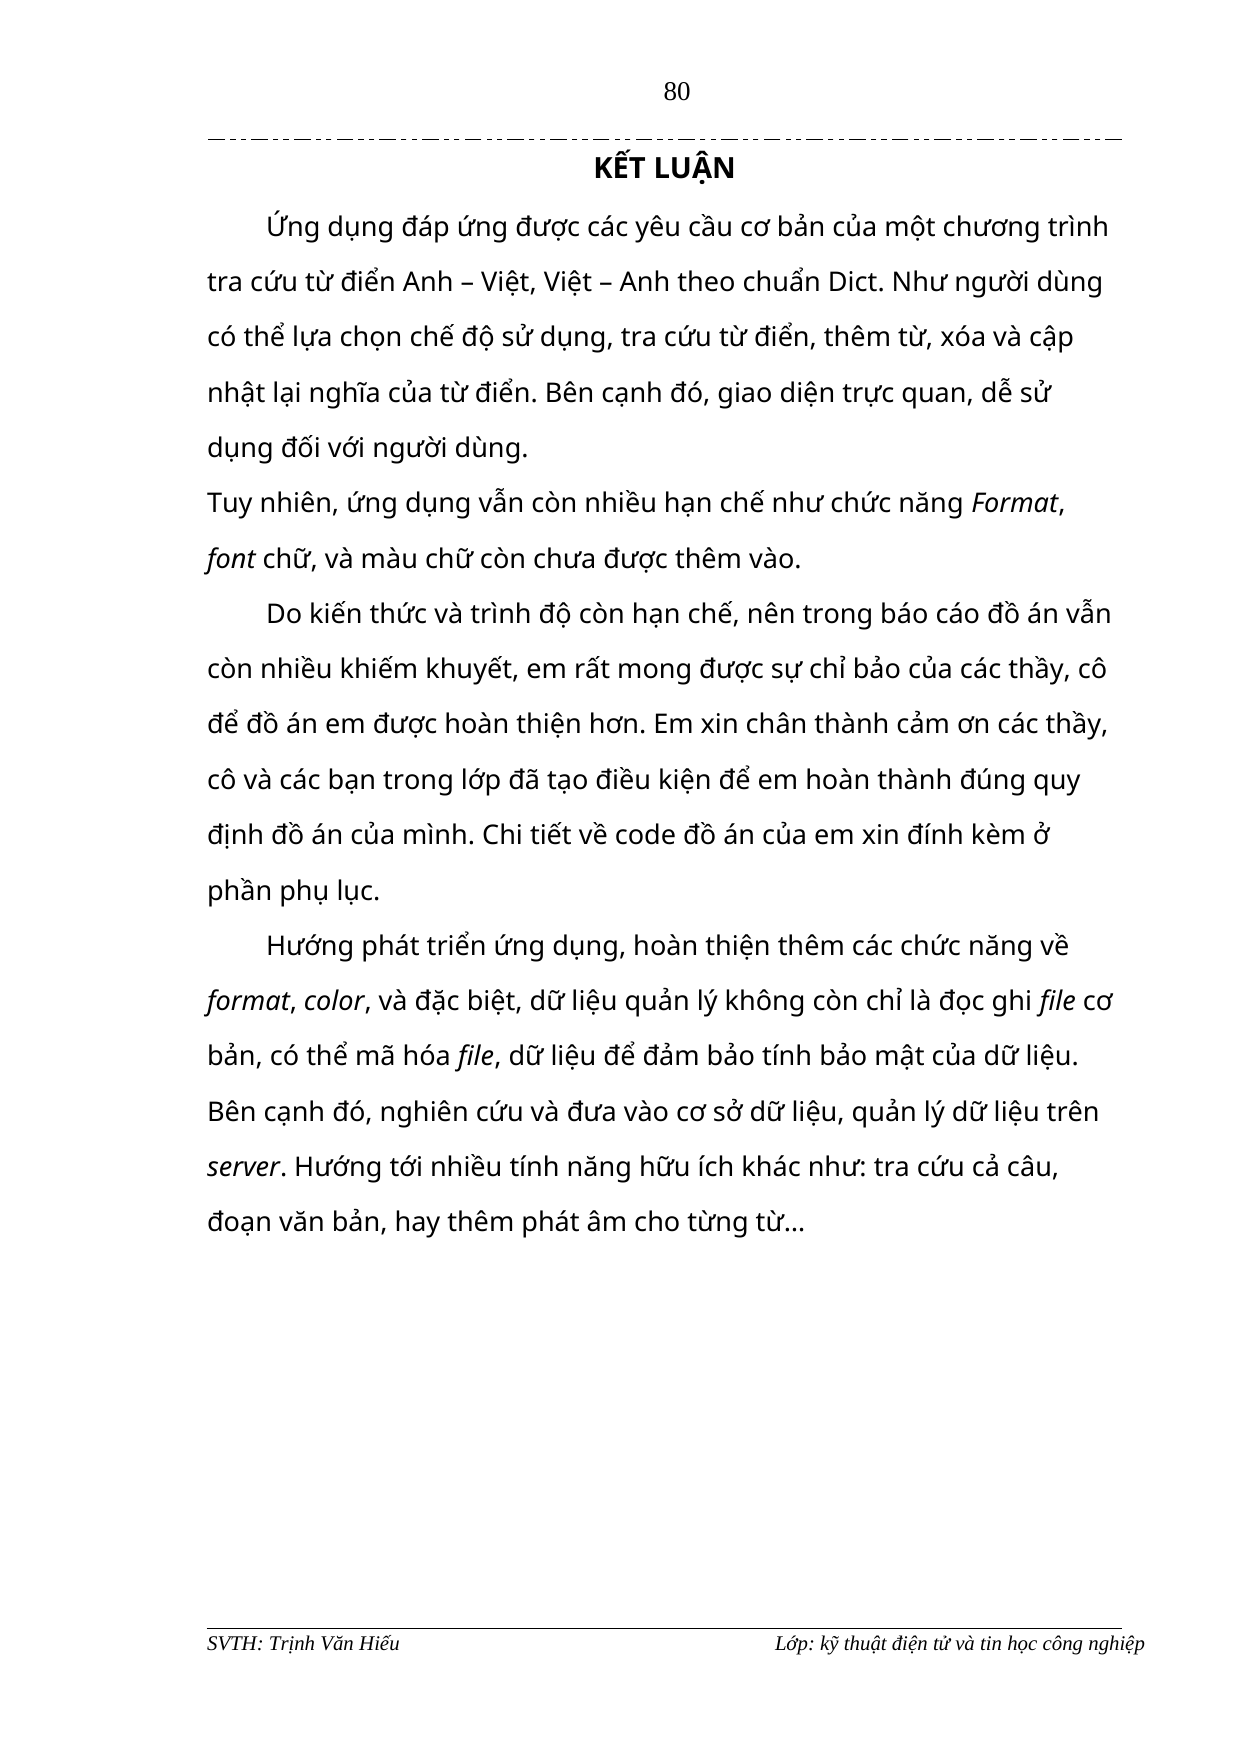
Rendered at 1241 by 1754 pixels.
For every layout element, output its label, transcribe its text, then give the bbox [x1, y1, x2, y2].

subtitle KẾT LUẬN [207, 148, 1122, 187]
list Do kiến thức và trình độ còn hạn chế, nên trong báo cáo đồ án vẫn còn nhiều khiếm khuyết, em rất mong được sự chỉ bảo của các thầy, cô để đồ án em được hoàn thiện hơn. Em xin chân thành cảm ơn các thầy, cô và các bạn trong lớp đã tạo điều kiện để em hoàn thành đúng quy định đồ án của mình. Chi tiết về code đồ án của em xin đính kèm ở phần phụ lục. [207, 594, 1122, 908]
list Hướng phát triển ứng dụng, hoàn thiện thêm các chức năng về format, color, và đặc biệt, dữ liệu quản lý không còn chỉ là đọc ghi file cơ bản, có thể mã hóa file, dữ liệu để đảm bảo tính bảo mật của dữ liệu. Bên cạnh đó, nghiên cứu và đưa vào cơ sở dữ liệu, quản lý dữ liệu trên server. Hướng tới nhiều tính năng hữu ích khác như: tra cứu cả câu, đoạn văn bản, hay thêm phát âm cho từng từ… [207, 926, 1122, 1240]
text Tuy nhiên, ứng dụng vẫn còn nhiều hạn chế như chức năng Format, font chữ, và màu chữ còn chưa được thêm vào. [207, 484, 1122, 576]
list Ứng dụng đáp ứng được các yêu cầu cơ bản của một chương trình tra cứu từ điển Anh – Việt, Việt – Anh theo chuẩn Dict. Như người dùng có thể lựa chọn chế độ sử dụng, tra cứu từ điển, thêm từ, xóa và cập nhật lại nghĩa của từ điển. Bên cạnh đó, giao diện trực quan, dễ sử dụng đối với người dùng. [207, 207, 1122, 465]
